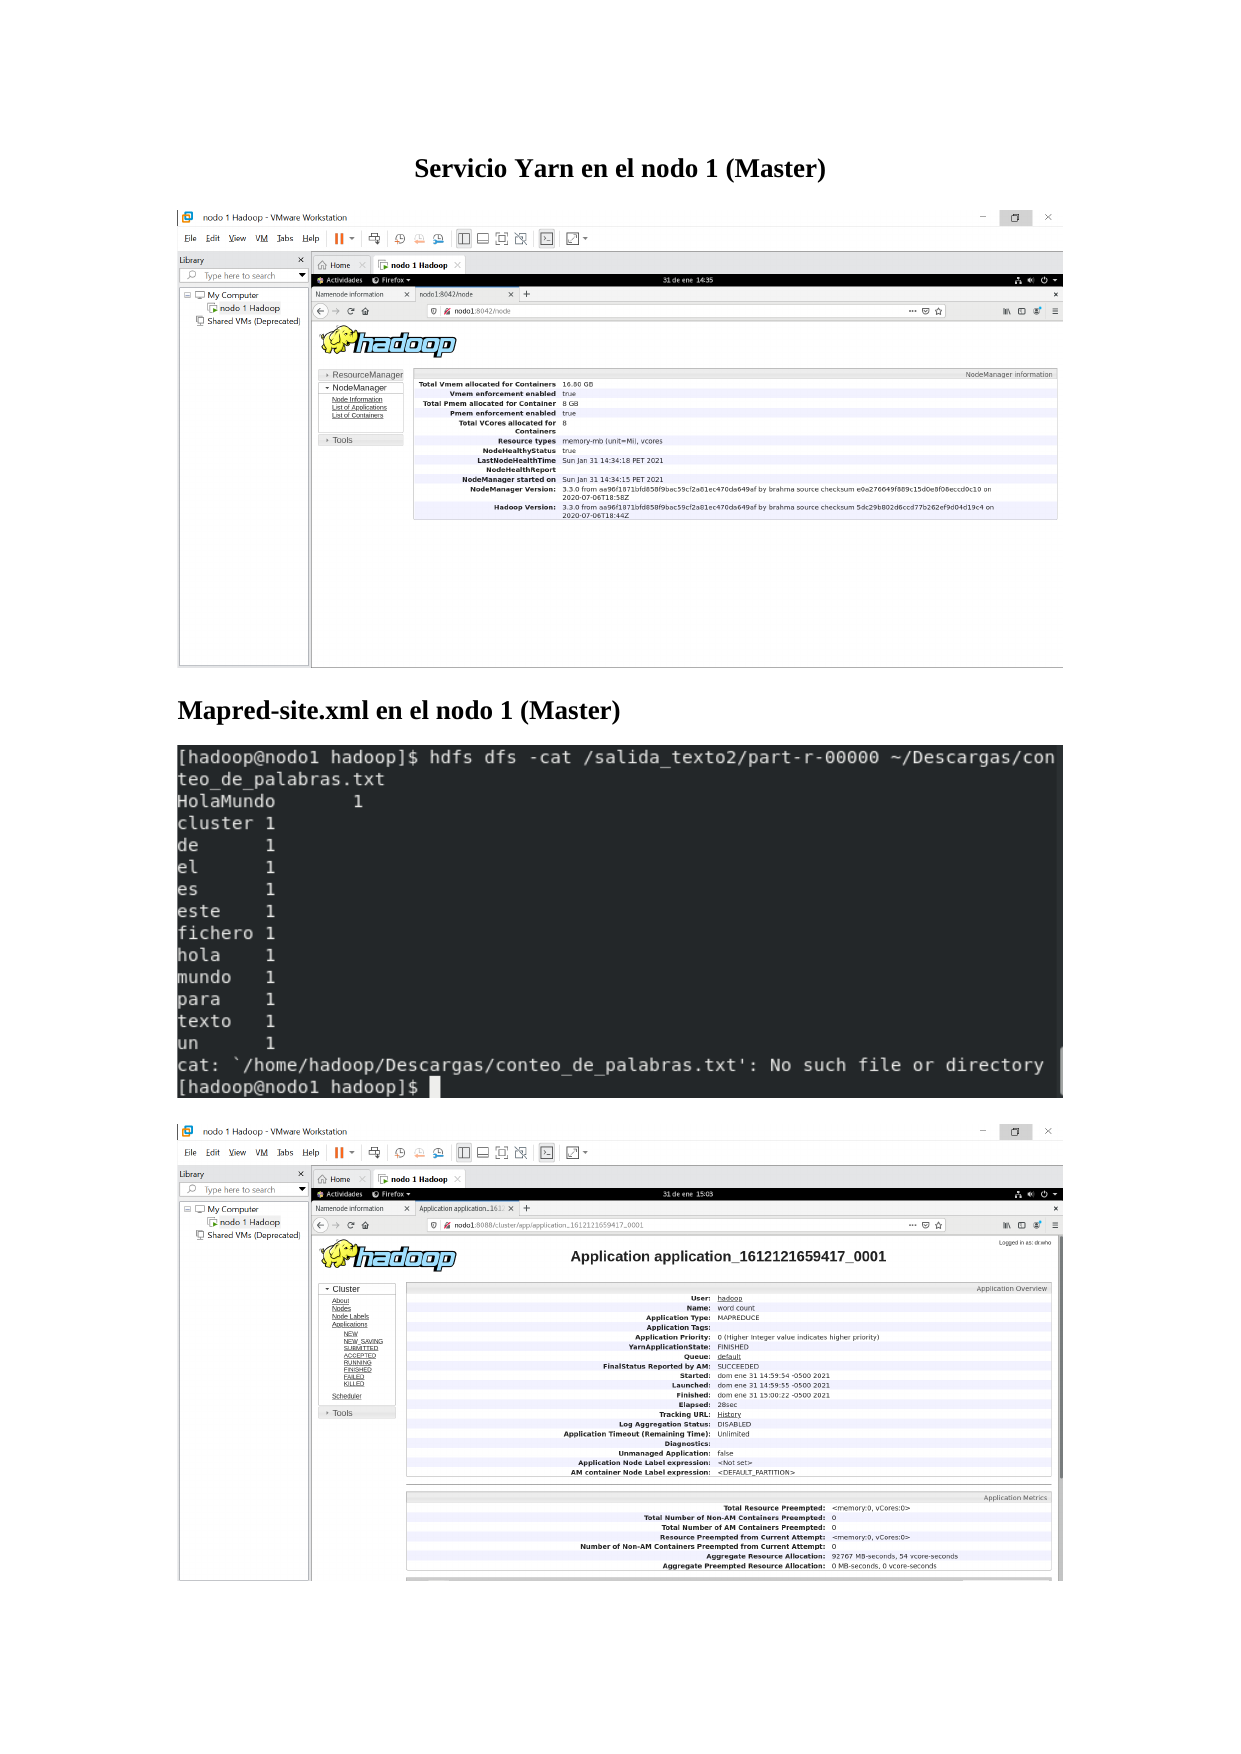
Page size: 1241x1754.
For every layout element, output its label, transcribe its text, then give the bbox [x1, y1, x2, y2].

picture [177, 1124, 1063, 1581]
picture [177, 745, 1063, 1098]
text Mapred-site.xml en el nodo 1 (Master) [177, 694, 1063, 726]
picture [177, 210, 1063, 668]
text Servicio Yarn en el nodo 1 (Master) [177, 152, 1063, 183]
